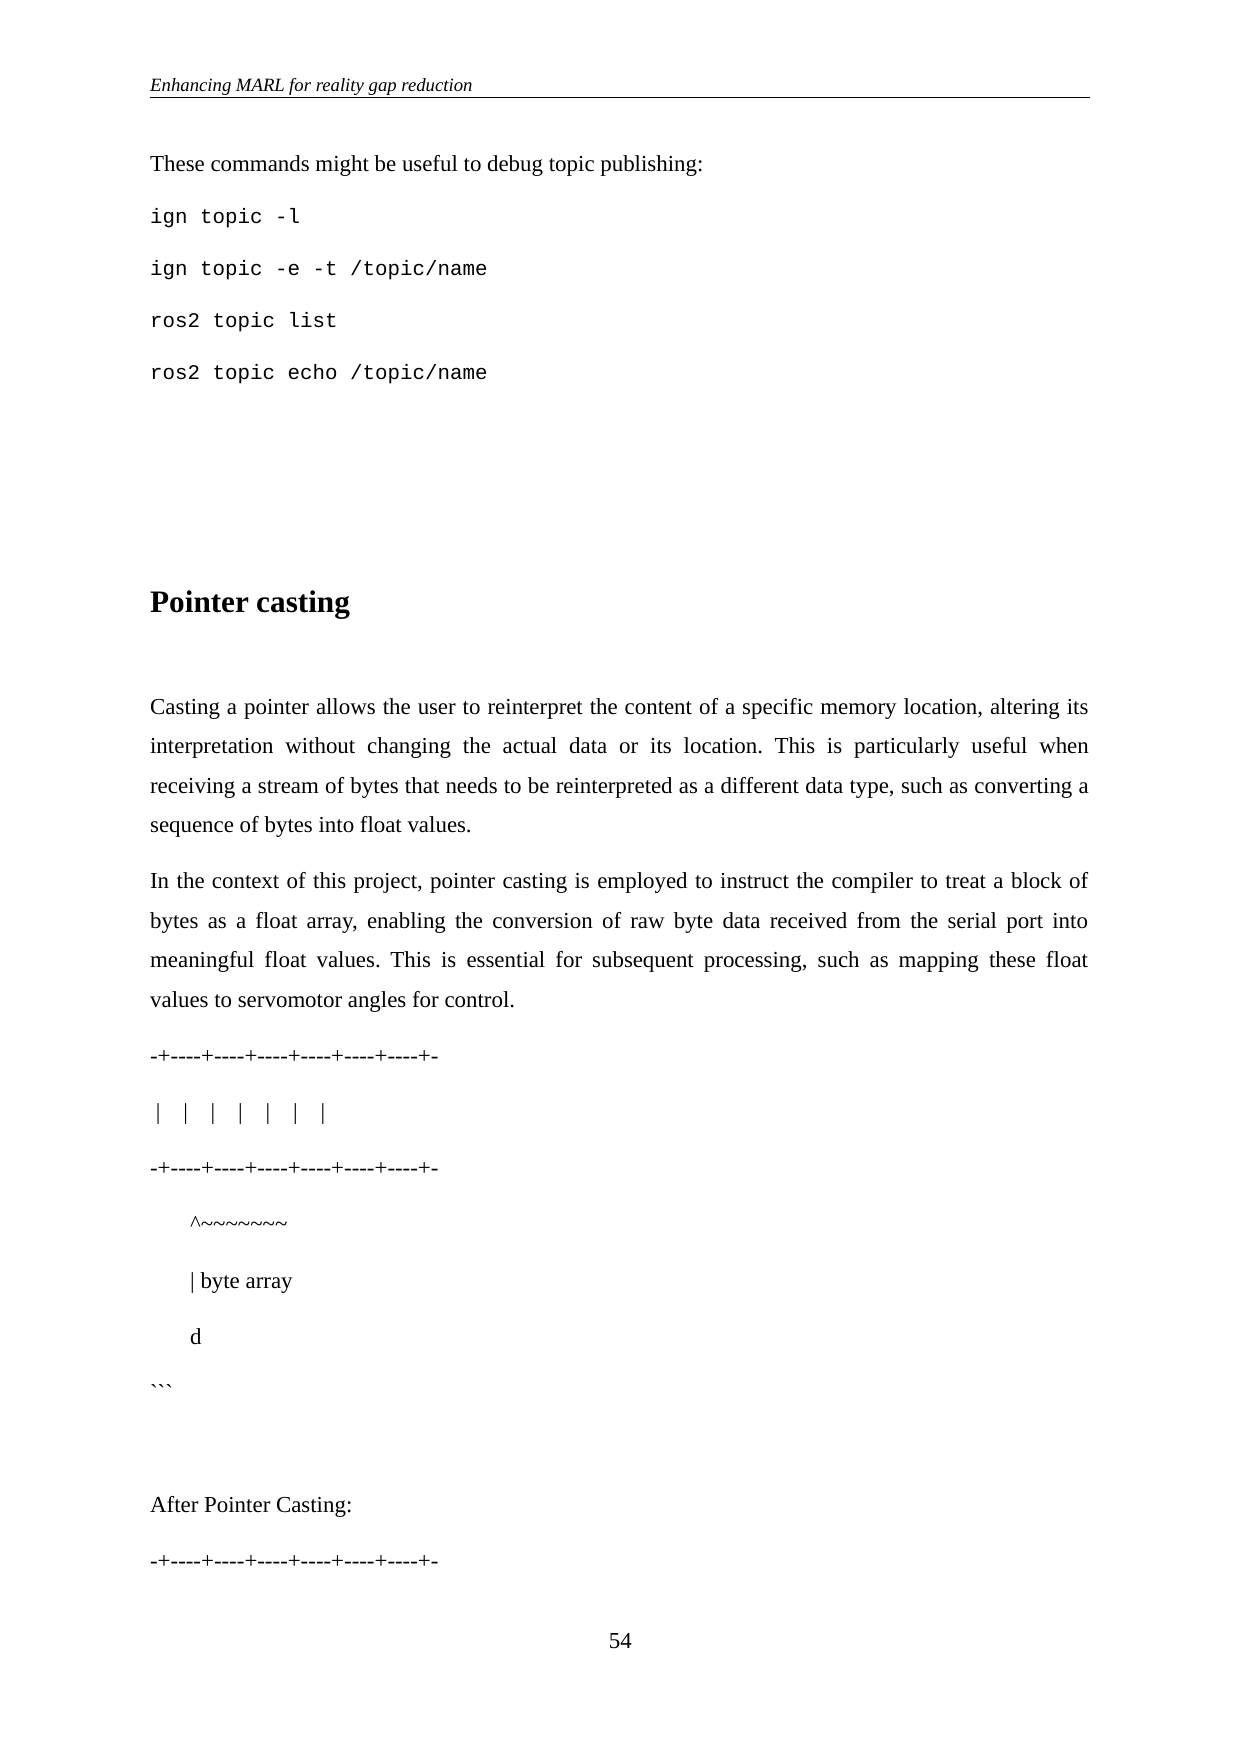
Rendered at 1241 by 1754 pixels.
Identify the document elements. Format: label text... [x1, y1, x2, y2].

text After Pointer Casting: [150, 1491, 1090, 1518]
text -+----+----+----+----+----+----+- [150, 1042, 1090, 1068]
text d [150, 1323, 1090, 1349]
text ign topic -e -t /topic/name [150, 258, 1090, 282]
text In the context of this project, pointer casting is employed to instruct the compiler to treat a block of bytes as a float array, enabling the conversion of raw byte data received from the serial port into meaningful float values. This is essential for subsequent processing, such as mapping these float values to servomotor angles for control. [150, 867, 1090, 1012]
text ^~~~~~~~ [150, 1211, 1090, 1237]
text Casting a pointer allows the user to reinterpret the content of a specific memory location, altering its interpretation without changing the actual data or its location. This is particularly useful when receiving a stream of bytes that needs to be reinterpreted as a different data type, such as converting a sequence of bytes into float values. [150, 693, 1090, 838]
text ros2 topic echo /topic/name [150, 362, 1090, 386]
text | | | | | | | [150, 1098, 1090, 1124]
subtitle Pointer casting [150, 583, 1090, 619]
text ``` [150, 1379, 1090, 1405]
text ros2 topic list [150, 310, 1090, 334]
text ign topic -l [150, 206, 1090, 230]
text -+----+----+----+----+----+----+- [150, 1547, 1090, 1574]
text -+----+----+----+----+----+----+- [150, 1154, 1090, 1181]
text These commands might be useful to debug topic publishing: [150, 150, 1090, 176]
text | byte array [150, 1267, 1090, 1293]
